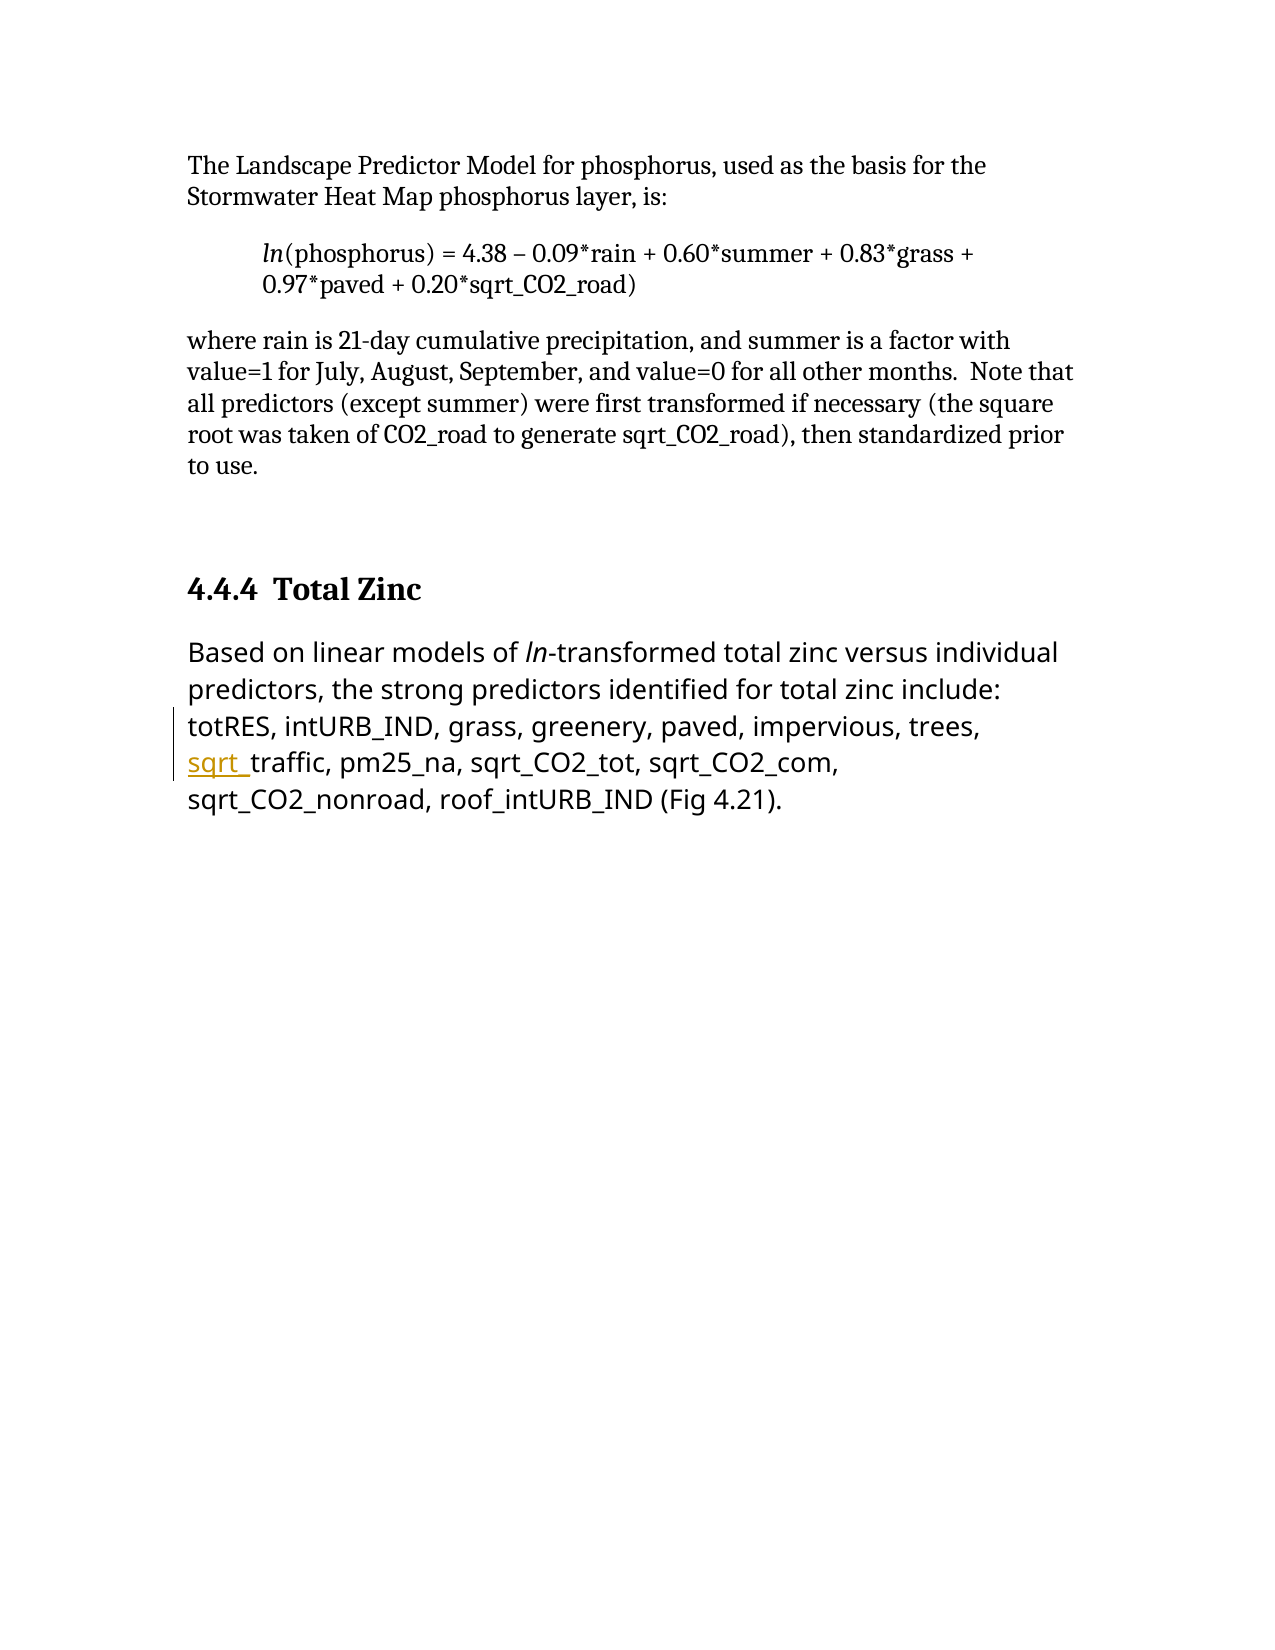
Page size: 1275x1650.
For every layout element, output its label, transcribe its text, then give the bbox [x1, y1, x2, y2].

text 4.4.4 Total Zinc [187, 562, 1087, 608]
text ln(phosphorus) = 4.38 – 0.09*rain + 0.60*summer + 0.83*grass + 0.97*paved + 0.20*sqrt_CO2_road) [262, 237, 1087, 300]
text The Landscape Predictor Model for phosphorus, used as the basis for the Stormwater Heat Map phosphorus layer, is: [187, 150, 1087, 212]
text where rain is 21-day cumulative precipitation, and summer is a factor with value=1 for July, August, September, and value=0 for all other months. Note that all predictors (except summer) were first transformed if necessary (the square root was taken of CO2_road to generate sqrt_CO2_road), then standardized prior to use. [187, 325, 1087, 481]
text Based on linear models of ln-transformed total zinc versus individual predictors, the strong predictors identified for total zinc include: totRES, intURB_IND, grass, greenery, paved, impervious, trees, traffic, pm25_na, sqrt_CO2_tot, sqrt_CO2_com, sqrt_CO2_nonroad, roof_intURB_IND (Fig 4.21). [187, 633, 1087, 818]
